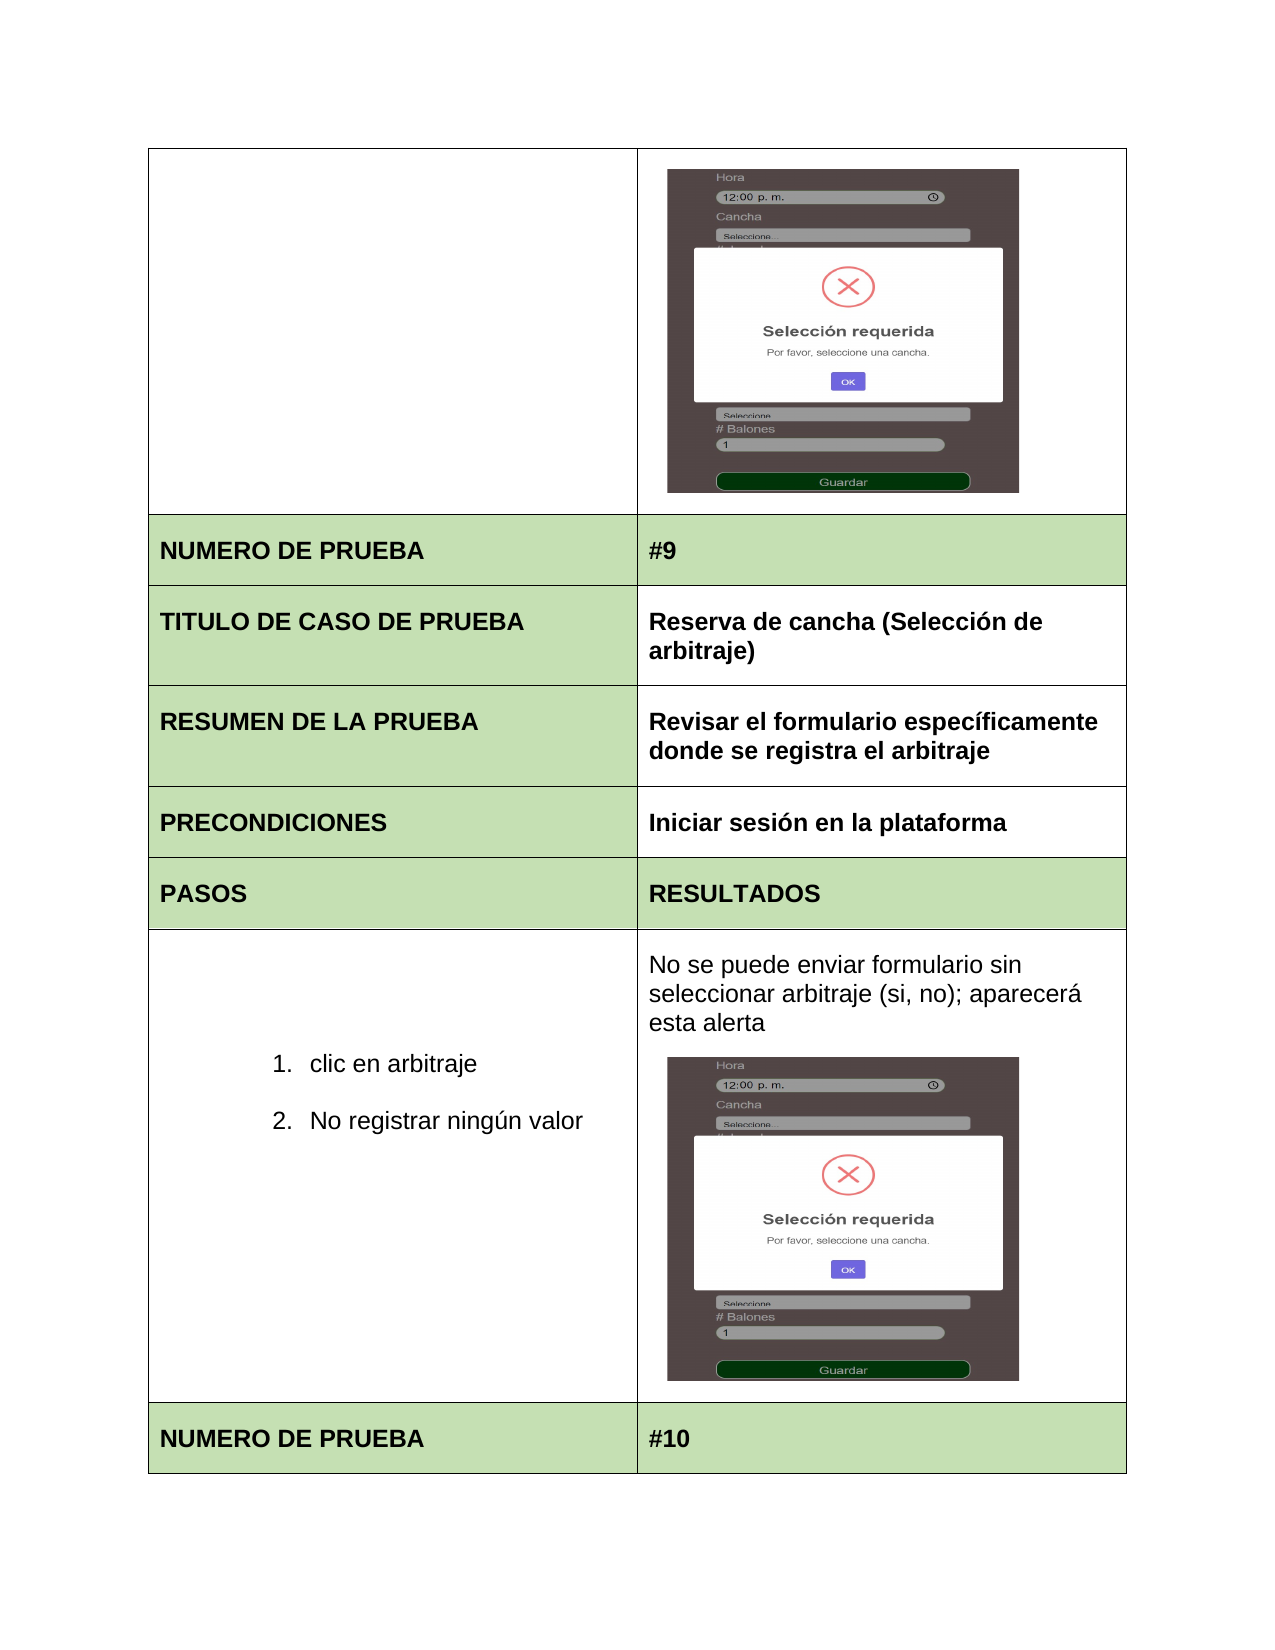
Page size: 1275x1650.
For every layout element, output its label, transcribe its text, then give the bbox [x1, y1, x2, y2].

table_cell No se puede enviar formulario sin seleccionar arbitraje (si, no); aparecerá esta alerta [638, 930, 1126, 1402]
table_cell NUMERO DE PRUEBA [149, 515, 637, 585]
table_cell Reserva de cancha (Selección de arbitraje) [638, 586, 1126, 685]
table_cell clic en arbitraje No registrar ningún valor [149, 930, 637, 1402]
table_cell #10 [638, 1403, 1126, 1473]
table_cell NUMERO DE PRUEBA [149, 1403, 637, 1473]
table_cell Iniciar sesión en la plataforma [638, 787, 1126, 857]
table_cell RESUMEN DE LA PRUEBA [149, 686, 637, 786]
table_cell TITULO DE CASO DE PRUEBA [149, 586, 637, 685]
table_cell Revisar el formulario específicamente donde se registra el arbitraje [638, 686, 1126, 786]
table_cell #9 [638, 515, 1126, 585]
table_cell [638, 149, 1126, 514]
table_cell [149, 149, 637, 514]
table_cell RESULTADOS [638, 858, 1126, 928]
table_cell PASOS [149, 858, 637, 928]
table_cell PRECONDICIONES [149, 787, 637, 857]
